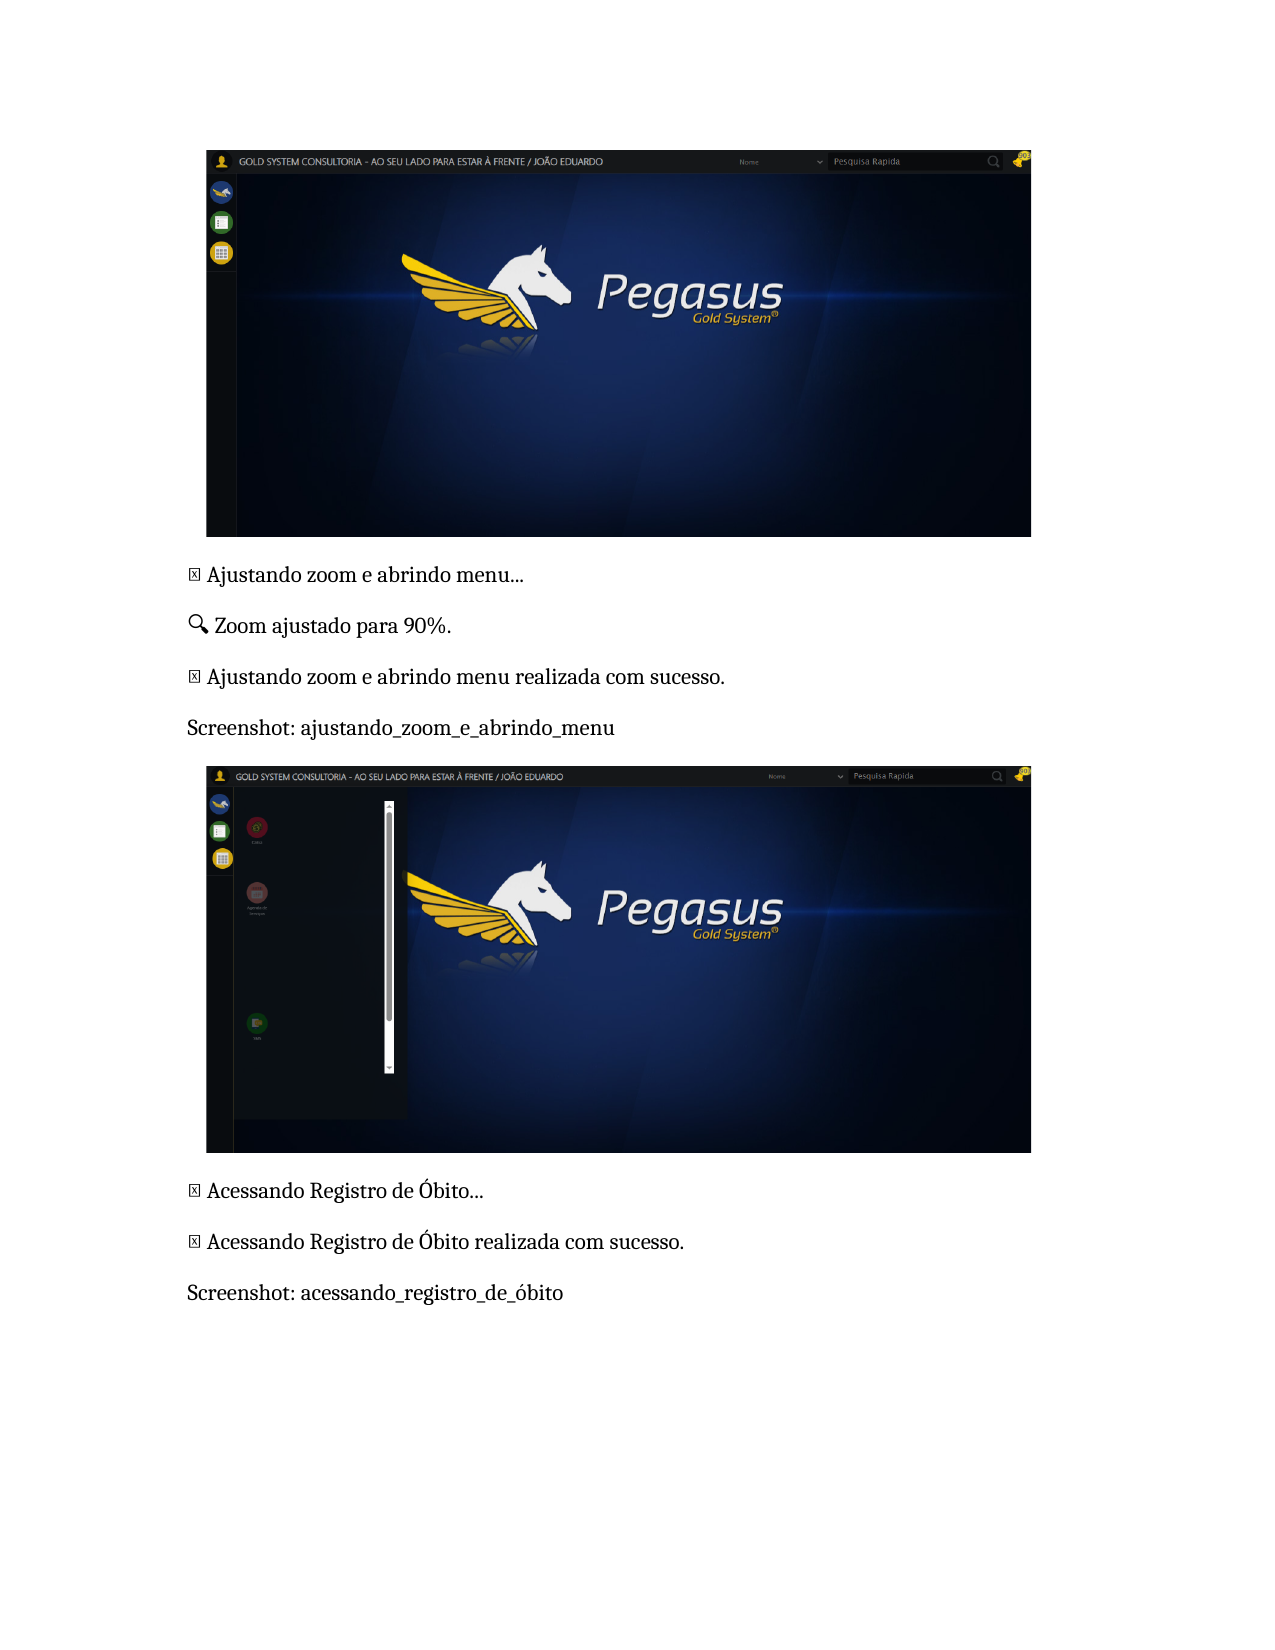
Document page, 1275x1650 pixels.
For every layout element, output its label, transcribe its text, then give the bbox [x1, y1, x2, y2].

picture [206, 766, 1032, 1153]
text 🔍 Zoom ajustado para 90%. [187, 613, 1087, 639]
text 🔄 Acessando Registro de Óbito... [187, 1178, 1087, 1204]
picture [206, 150, 1032, 537]
text Screenshot: ajustando_zoom_e_abrindo_menu [187, 715, 1087, 741]
text ✅ Ajustando zoom e abrindo menu realizada com sucesso. [187, 664, 1087, 690]
text ✅ Acessando Registro de Óbito realizada com sucesso. [187, 1229, 1087, 1255]
text Screenshot: acessando_registro_de_óbito [187, 1280, 1087, 1306]
text 🔄 Ajustando zoom e abrindo menu... [187, 562, 1087, 588]
